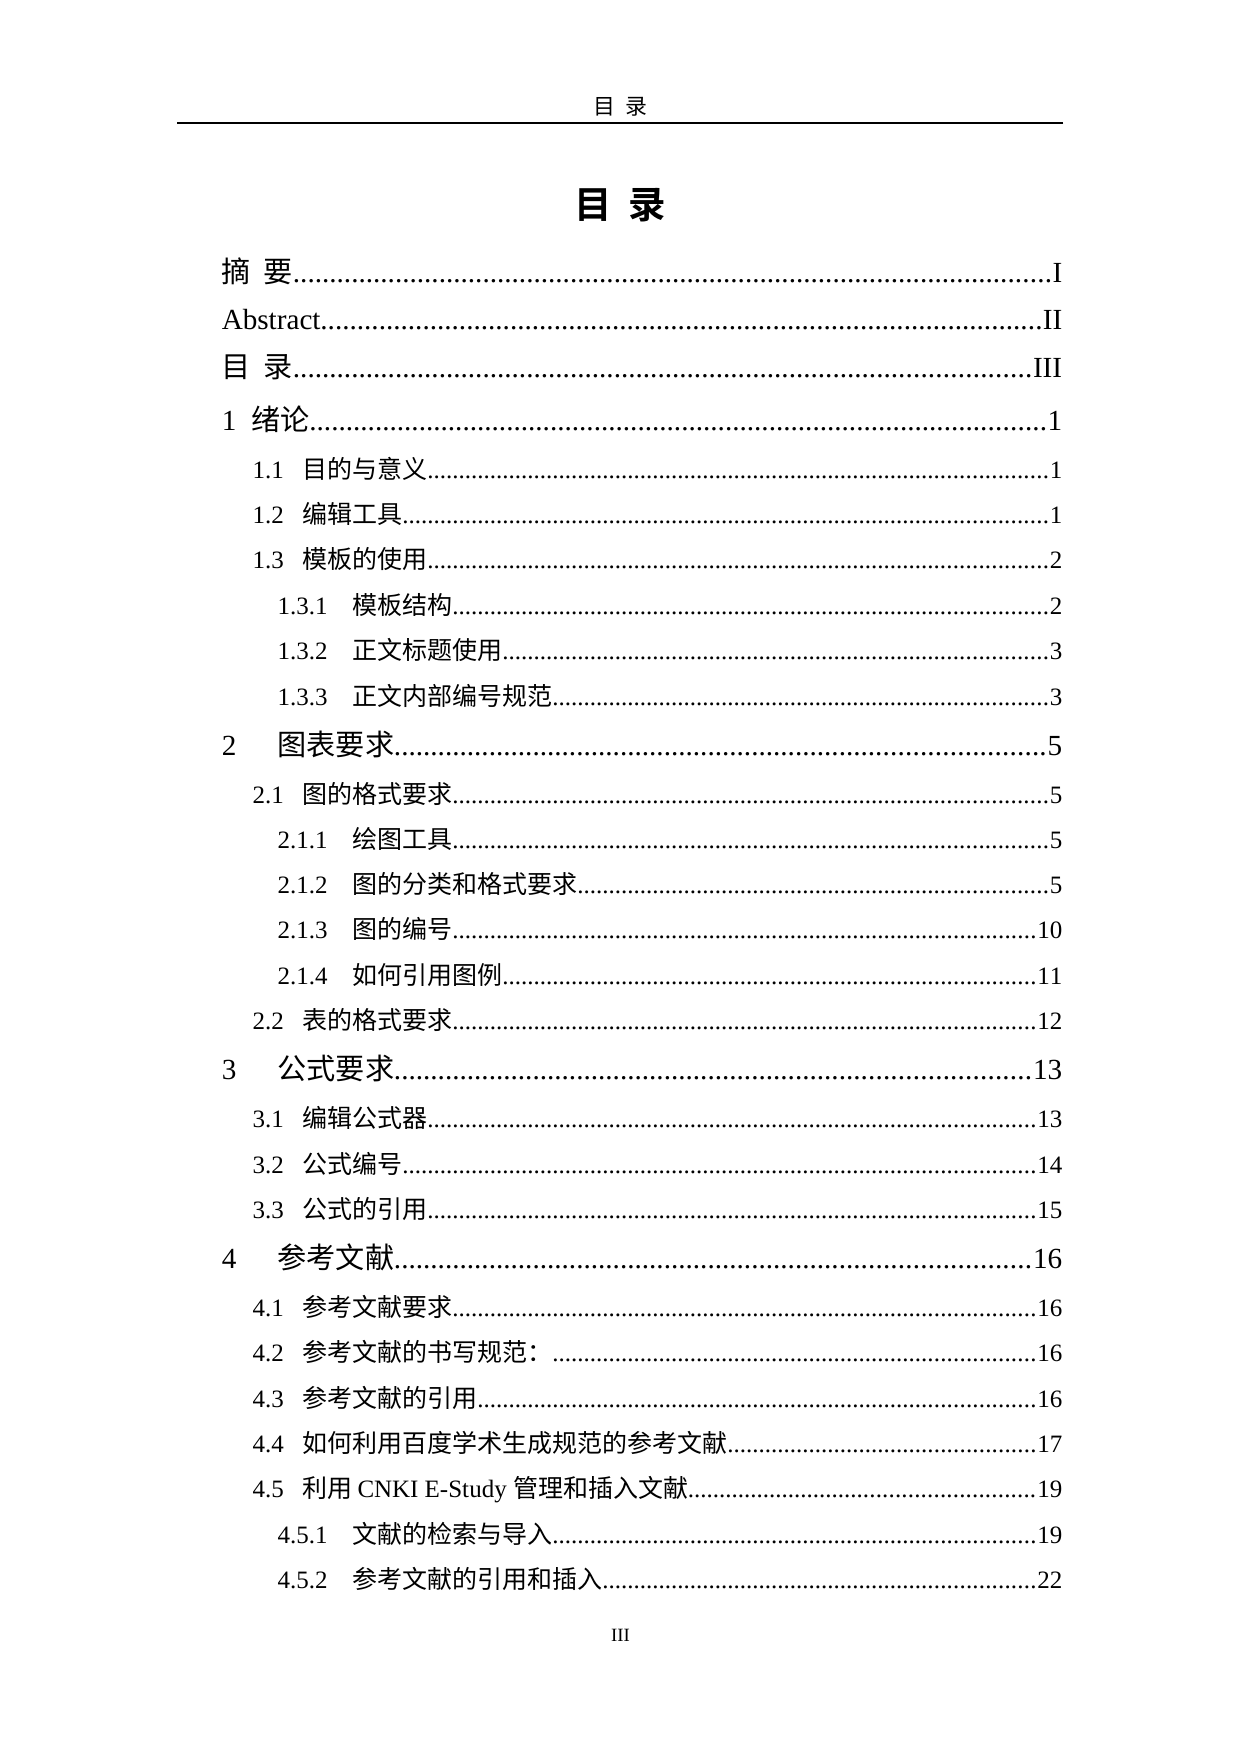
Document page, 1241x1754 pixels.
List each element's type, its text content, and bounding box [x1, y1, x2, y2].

text 3.3 公式的引用 15 [202, 1189, 1063, 1226]
text 2.1.3 图的编号 10 [227, 910, 1063, 946]
text 3 公式要求 13 [177, 1046, 1063, 1088]
text 4.2 参考文献的书写规范： 16 [202, 1333, 1063, 1369]
text 4 参考文献 16 [177, 1235, 1063, 1277]
text 1.3.1 模板结构 2 [227, 585, 1063, 622]
text 3.1 编辑公式器 13 [202, 1099, 1063, 1135]
text 2.1.1 绘图工具 5 [227, 819, 1063, 856]
text 目 录 III [177, 344, 1063, 386]
text 1.2 编辑工具 1 [202, 495, 1063, 531]
text 1.3.3 正文内部编号规范 3 [227, 676, 1063, 712]
text 4.5 利用CNKI E-Study 管理和插入文献 19 [202, 1469, 1063, 1505]
text 摘 要 I [177, 249, 1063, 291]
text 4.1 参考文献要求 16 [202, 1287, 1063, 1324]
text 2.1.4 如何引用图例 11 [227, 955, 1063, 992]
text 2.1 图的格式要求 5 [202, 774, 1063, 810]
text 1.1 目的与意义 1 [202, 449, 1063, 486]
text 2 图表要求 5 [177, 721, 1063, 763]
text 4.5.1 文献的检索与导入 19 [227, 1514, 1063, 1550]
text 2.2 表的格式要求 12 [202, 1001, 1063, 1037]
text 目 录 [177, 175, 1063, 229]
text Abstract II [177, 302, 1063, 335]
text 1 绪论 1 [177, 397, 1063, 439]
text 3.2 公式编号 14 [202, 1144, 1063, 1180]
text 4.3 参考文献的引用 16 [202, 1378, 1063, 1414]
text 2.1.2 图的分类和格式要求 5 [227, 865, 1063, 901]
text 4.4 如何利用百度学术生成规范的参考文献 17 [202, 1423, 1063, 1460]
text 4.5.2 参考文献的引用和插入 22 [227, 1559, 1063, 1596]
text 1.3 模板的使用 2 [202, 540, 1063, 576]
text 1.3.2 正文标题使用 3 [227, 631, 1063, 667]
